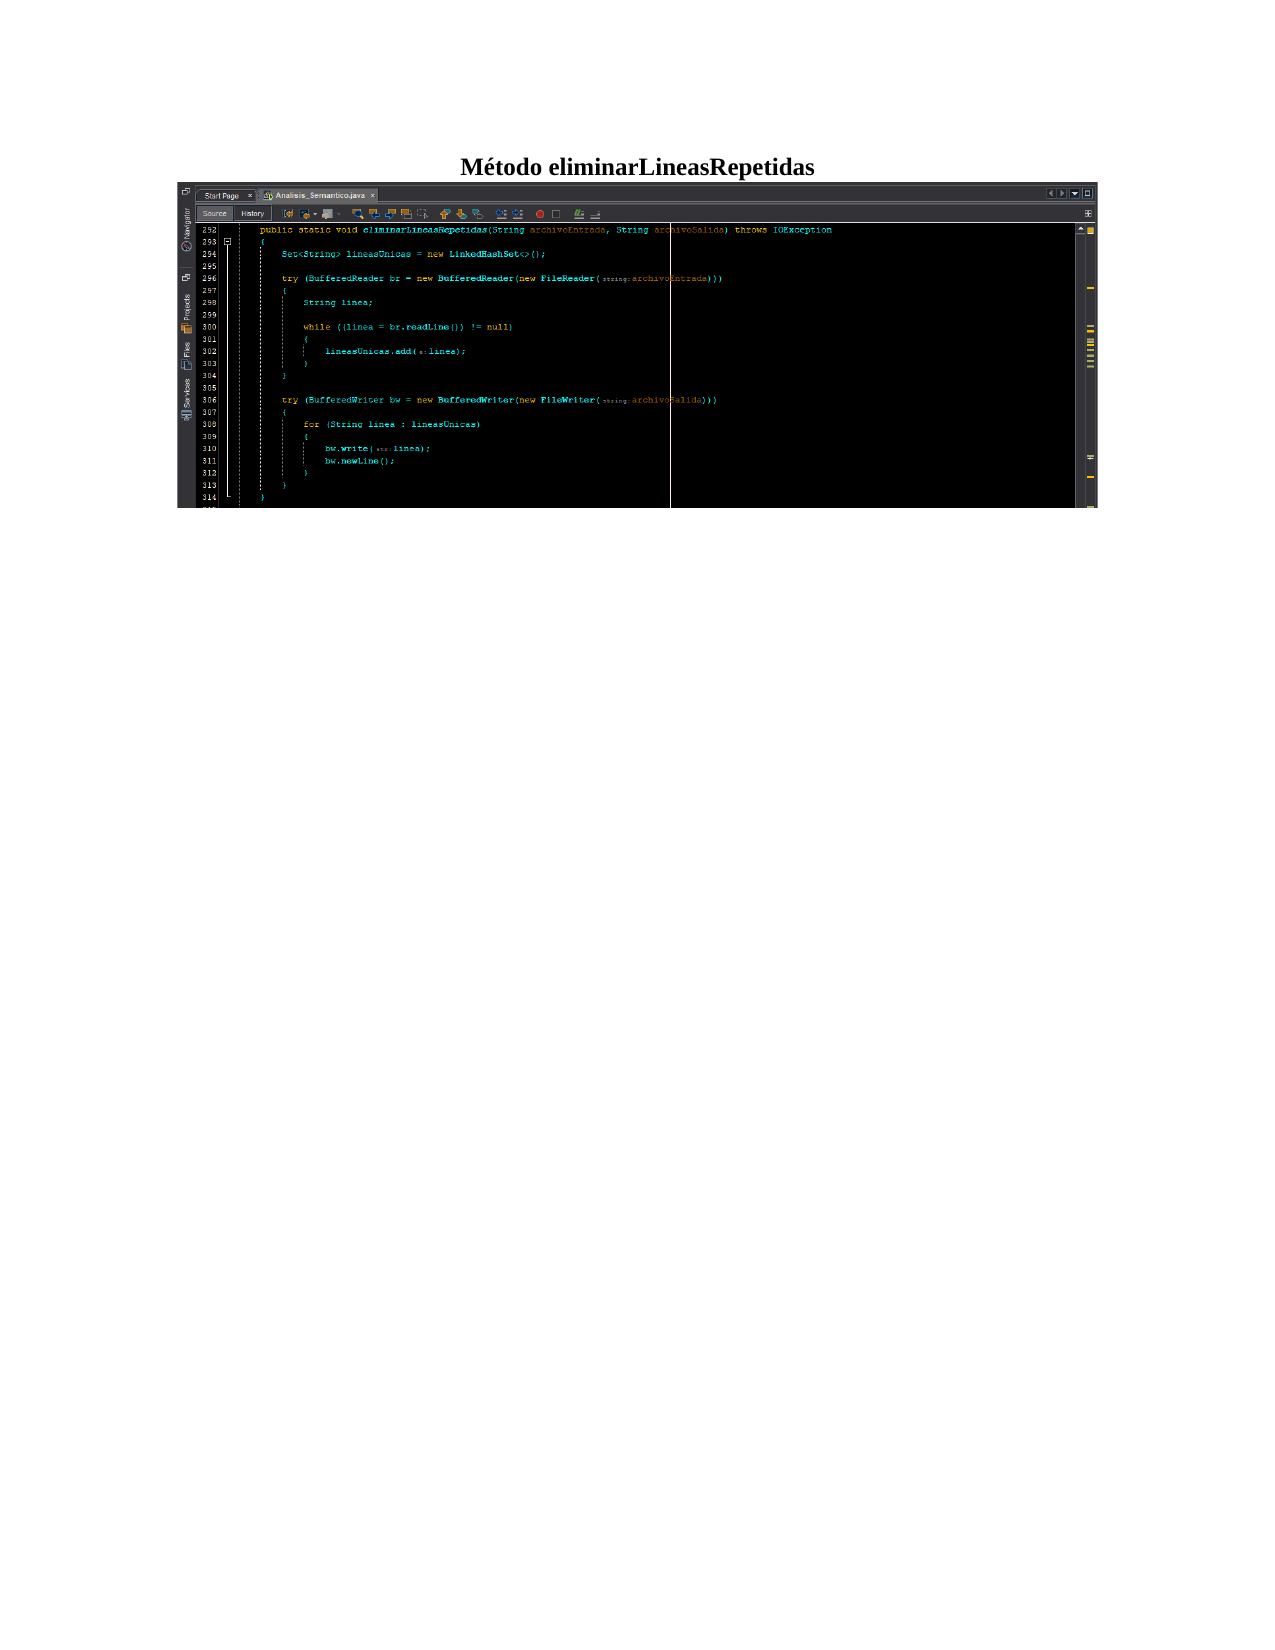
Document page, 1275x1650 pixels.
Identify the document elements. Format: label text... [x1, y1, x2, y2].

subtitle Método eliminarLineasRepetidas [177, 152, 1098, 181]
picture [177, 182, 1098, 508]
